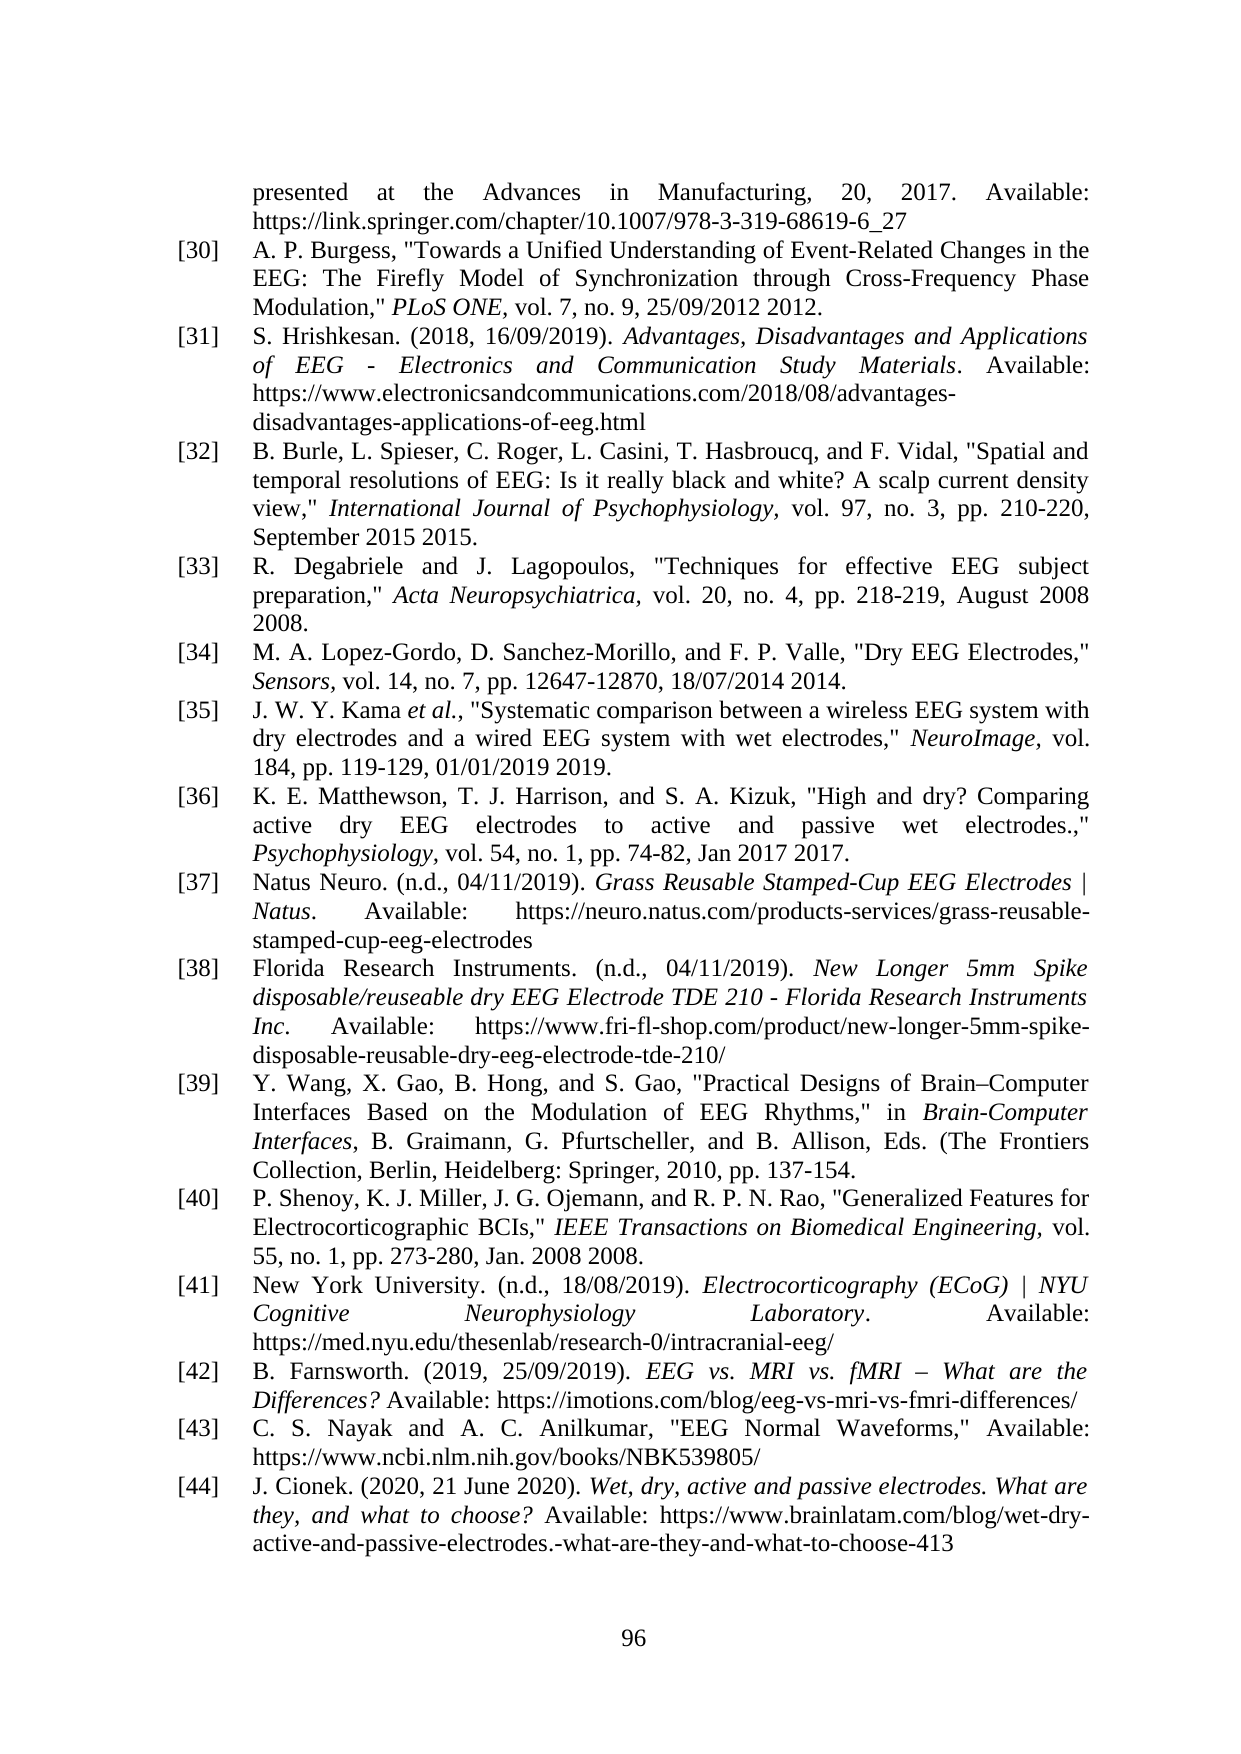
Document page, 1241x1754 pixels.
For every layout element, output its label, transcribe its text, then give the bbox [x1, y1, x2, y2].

text [38] Florida Research Instruments. (n.d., 04/11/2019). New Longer 5mm Spike disposable/reuseable dry EEG Electrode TDE 210 - Florida Research Instruments Inc. Available: https://www.fri-fl-shop.com/product/new-longer-5mm-spike-disposable-reusable-dry-eeg-electrode-tde-210/ [177, 953, 1090, 1068]
text [34] M. A. Lopez-Gordo, D. Sanchez-Morillo, and F. P. Valle, "Dry EEG Electrodes," Sensors, vol. 14, no. 7, pp. 12647-12870, 18/07/2014 2014. [177, 637, 1090, 695]
text [43] C. S. Nayak and A. C. Anilkumar, "EEG Normal Waveforms," Available: https://www.ncbi.nlm.nih.gov/books/NBK539805/ [177, 1413, 1090, 1471]
text [41] New York University. (n.d., 18/08/2019). Electrocorticography (ECoG) | NYU Cognitive Neurophysiology Laboratory. Available: https://med.nyu.edu/thesenlab/research-0/intracranial-eeg/ [177, 1270, 1090, 1356]
text [40] P. Shenoy, K. J. Miller, J. G. Ojemann, and R. P. N. Rao, "Generalized Features for Electrocorticographic BCIs," IEEE Transactions on Biomedical Engineering, vol. 55, no. 1, pp. 273-280, Jan. 2008 2008. [177, 1183, 1090, 1270]
text [35] J. W. Y. Kama et al., "Systematic comparison between a wireless EEG system with dry electrodes and a wired EEG system with wet electrodes," NeuroImage, vol. 184, pp. 119-129, 01/01/2019 2019. [177, 695, 1090, 781]
text [42] B. Farnsworth. (2019, 25/09/2019). EEG vs. MRI vs. fMRI – What are the Differences? Available: https://imotions.com/blog/eeg-vs-mri-vs-fmri-differences/ [177, 1356, 1090, 1413]
text [36] K. E. Matthewson, T. J. Harrison, and S. A. Kizuk, "High and dry? Comparing active dry EEG electrodes to active and passive wet electrodes.," Psychophysiology, vol. 54, no. 1, pp. 74-82, Jan 2017 2017. [177, 781, 1090, 867]
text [177, 177, 1090, 235]
text [30] A. P. Burgess, "Towards a Unified Understanding of Event-Related Changes in the EEG: The Firefly Model of Synchronization through Cross-Frequency Phase Modulation," PLoS ONE, vol. 7, no. 9, 25/09/2012 2012. [177, 235, 1090, 321]
text [44] J. Cionek. (2020, 21 June 2020). Wet, dry, active and passive electrodes. What are they, and what to choose? Available: https://www.brainlatam.com/blog/wet-dry-active-and-passive-electrodes.-what-are-they-and-what-to-choose-413 [177, 1471, 1090, 1557]
text [39] Y. Wang, X. Gao, B. Hong, and S. Gao, "Practical Designs of Brain–Computer Interfaces Based on the Modulation of EEG Rhythms," in Brain-Computer Interfaces, B. Graimann, G. Pfurtscheller, and B. Allison, Eds. (The Frontiers Collection, Berlin, Heidelberg: Springer, 2010, pp. 137-154. [177, 1068, 1090, 1183]
text [33] R. Degabriele and J. Lagopoulos, "Techniques for effective EEG subject preparation," Acta Neuropsychiatrica, vol. 20, no. 4, pp. 218-219, August 2008 2008. [177, 551, 1090, 637]
text [37] Natus Neuro. (n.d., 04/11/2019). Grass Reusable Stamped-Cup EEG Electrodes | Natus. Available: https://neuro.natus.com/products-services/grass-reusable-stamped-cup-eeg-electrodes [177, 867, 1090, 953]
text [31] S. Hrishkesan. (2018, 16/09/2019). Advantages, Disadvantages and Applications of EEG - Electronics and Communication Study Materials. Available: https://www.electronicsandcommunications.com/2018/08/advantages-disadvantages-applications-of-eeg.html [177, 321, 1090, 436]
text [32] B. Burle, L. Spieser, C. Roger, L. Casini, T. Hasbroucq, and F. Vidal, "Spatial and temporal resolutions of EEG: Is it really black and white? A scalp current density view," International Journal of Psychophysiology, vol. 97, no. 3, pp. 210-220, September 2015 2015. [177, 436, 1090, 551]
